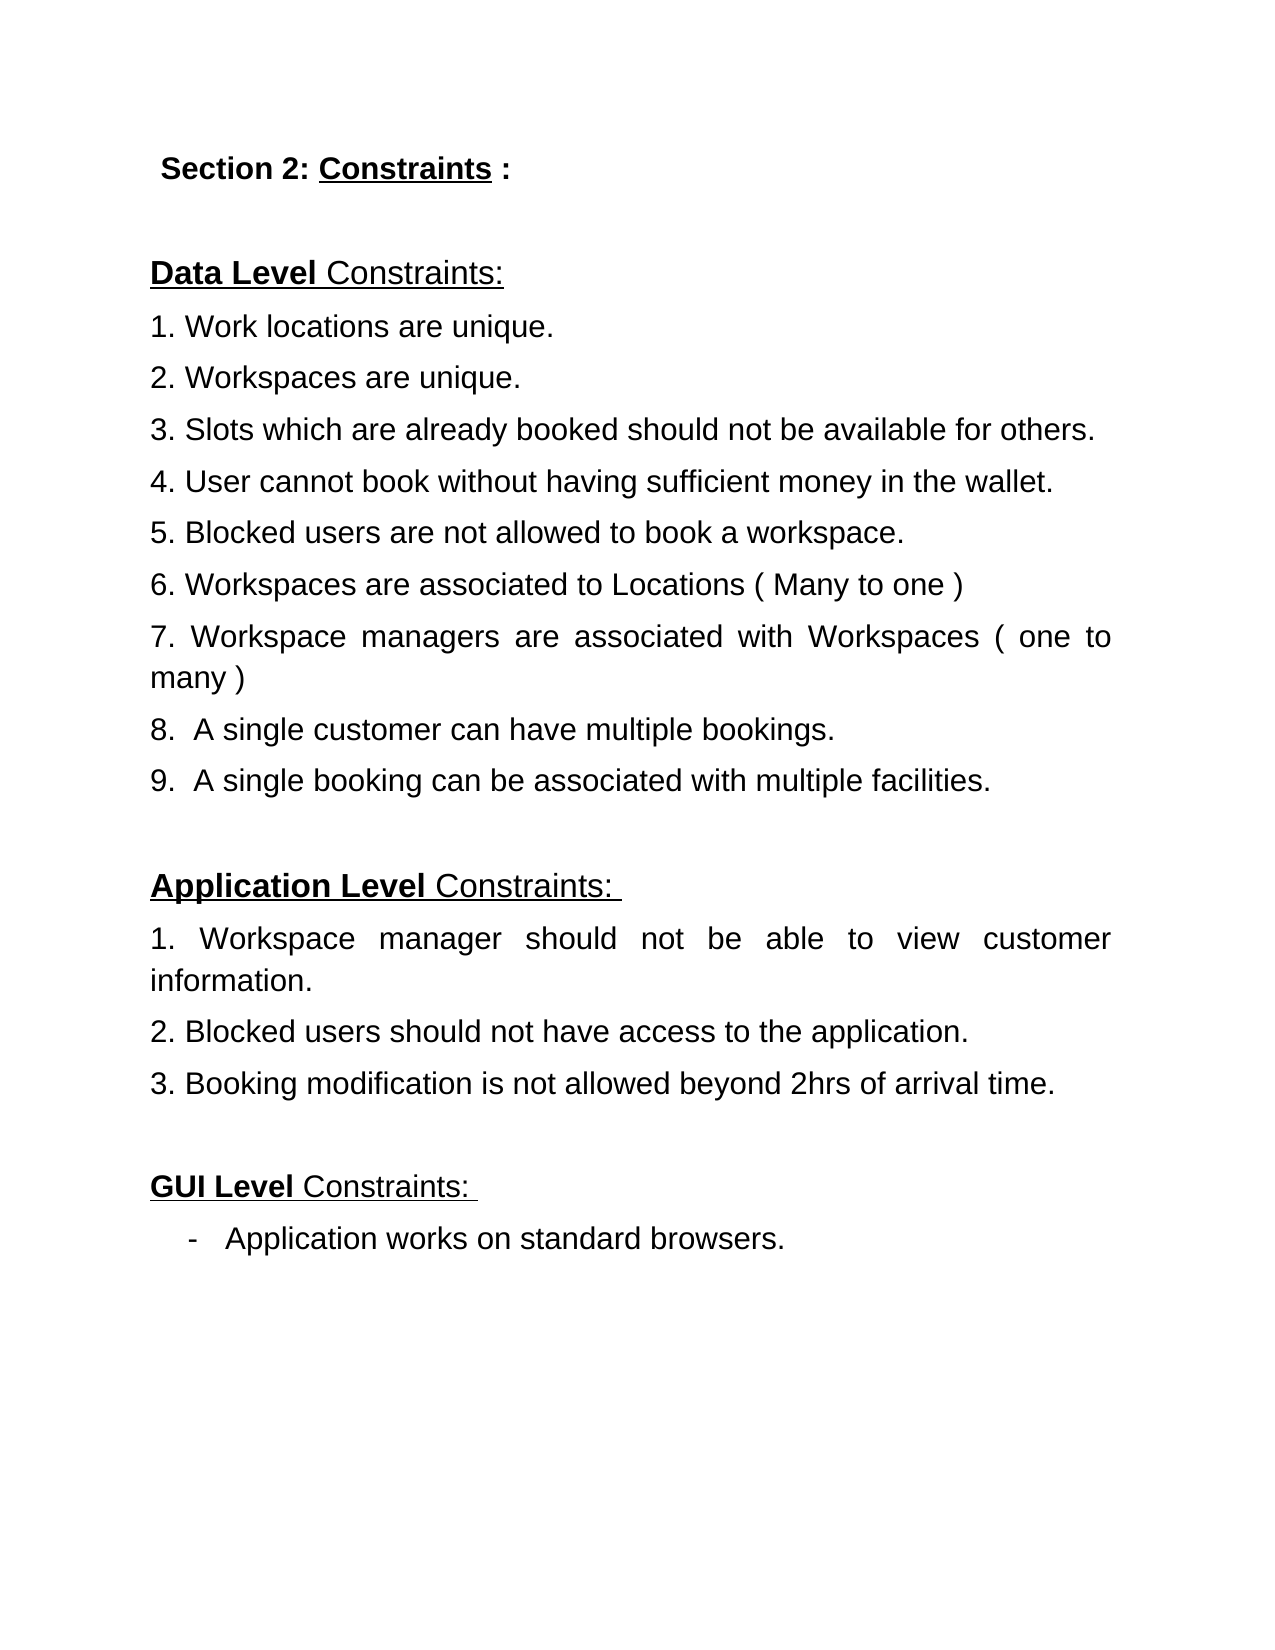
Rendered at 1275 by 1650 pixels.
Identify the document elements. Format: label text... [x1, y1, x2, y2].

text 9. A single booking can be associated with multiple facilities. [150, 762, 1112, 798]
text 1. Work locations are unique. [150, 308, 1112, 344]
text Application Level Constraints: [150, 866, 1112, 904]
text 2. Workspaces are unique. [150, 359, 1112, 396]
text GUI Level Constraints: [150, 1168, 1112, 1204]
list Application works on standard browsers. [187, 1220, 1112, 1256]
text 7. Workspace managers are associated with Workspaces ( one to many ) [150, 618, 1112, 695]
text 3. Slots which are already booked should not be available for others. [150, 411, 1112, 447]
text 4. User cannot book without having sufficient money in the wallet. [150, 463, 1112, 499]
text 8. A single customer can have multiple bookings. [150, 711, 1112, 747]
text Data Level Constraints: [150, 253, 1112, 292]
text Section 2: Constraints : [160, 150, 1112, 186]
text 3. Booking modification is not allowed beyond 2hrs of arrival time. [150, 1065, 1112, 1101]
text 2. Blocked users should not have access to the application. [150, 1013, 1112, 1049]
text 6. Workspaces are associated to Locations ( Many to one ) [150, 566, 1112, 602]
text 1. Workspace manager should not be able to view customer information. [150, 920, 1112, 998]
text 5. Blocked users are not allowed to book a workspace. [150, 514, 1112, 551]
